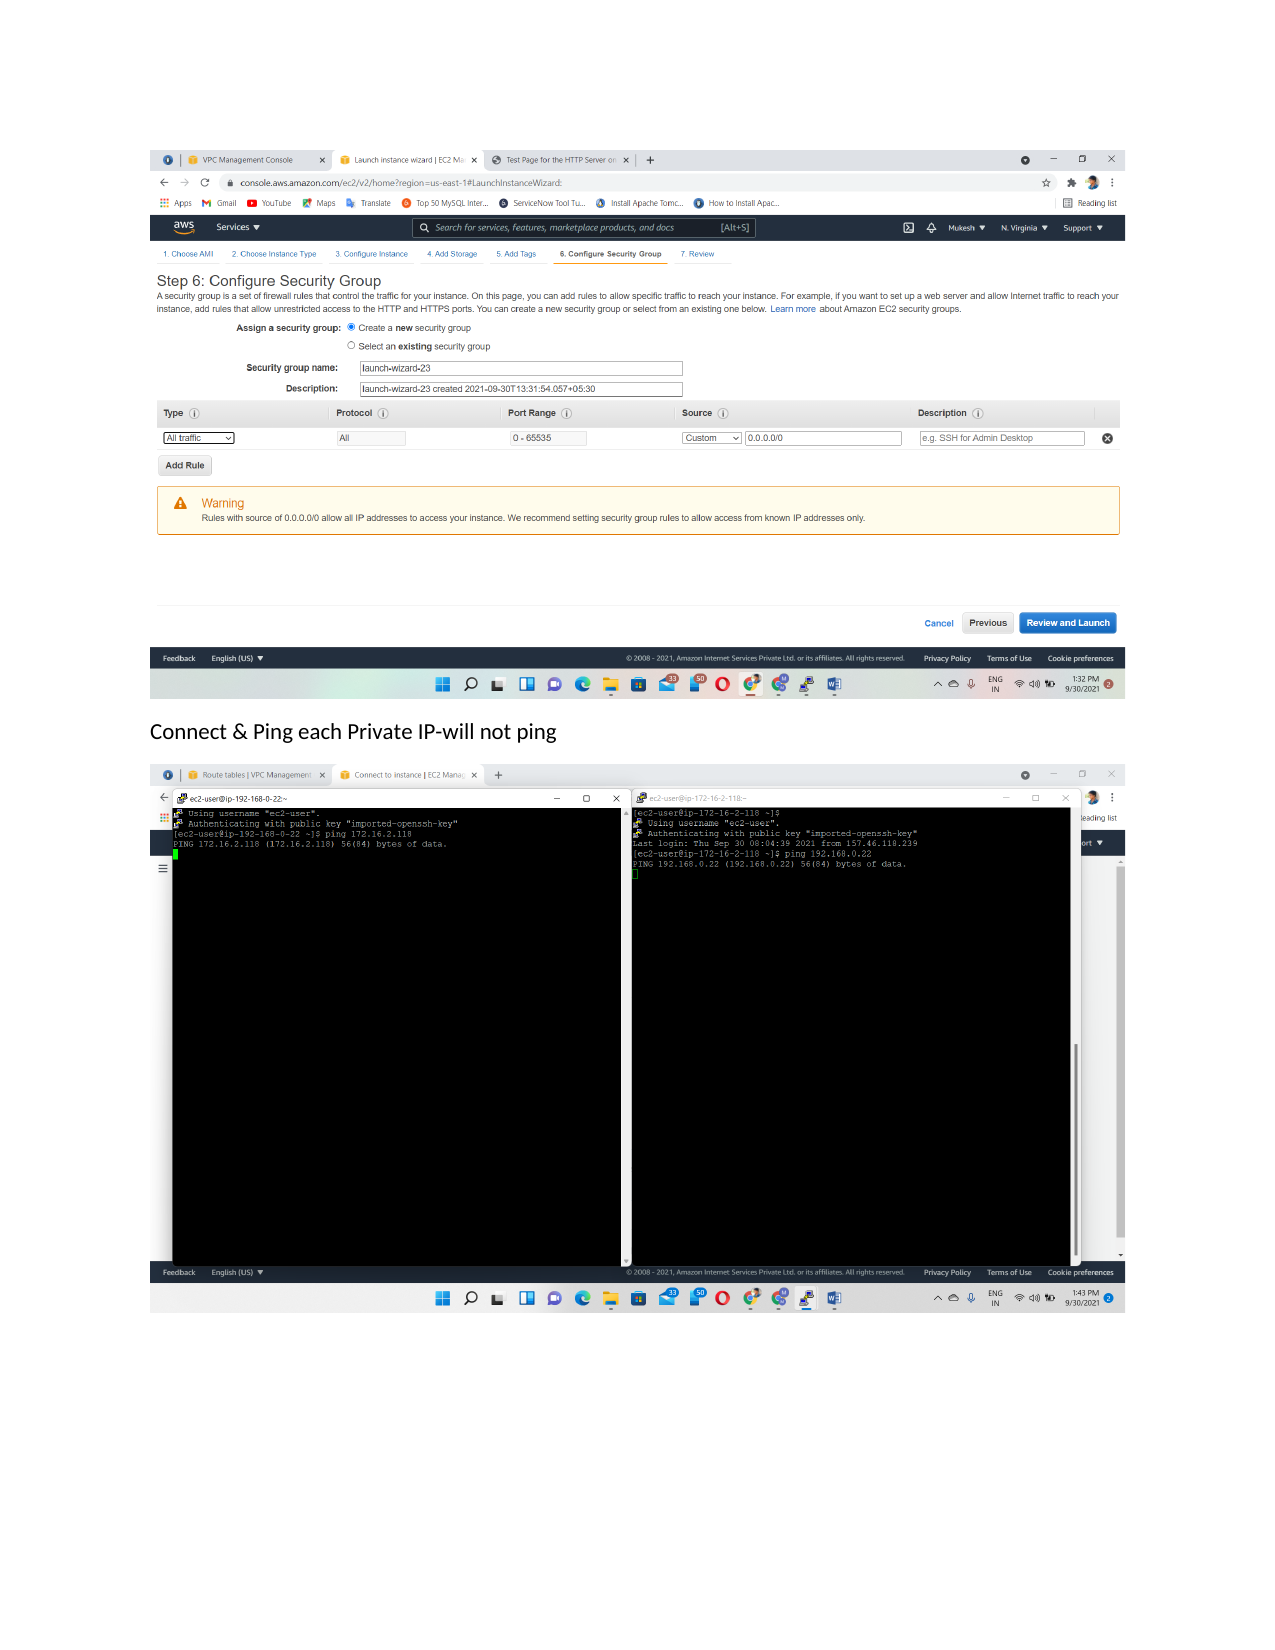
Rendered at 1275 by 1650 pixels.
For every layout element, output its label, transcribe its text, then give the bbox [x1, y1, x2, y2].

picture [150, 150, 1125, 699]
text Connect & Ping each Private IP-will not ping [150, 717, 1125, 745]
picture [150, 764, 1125, 1313]
